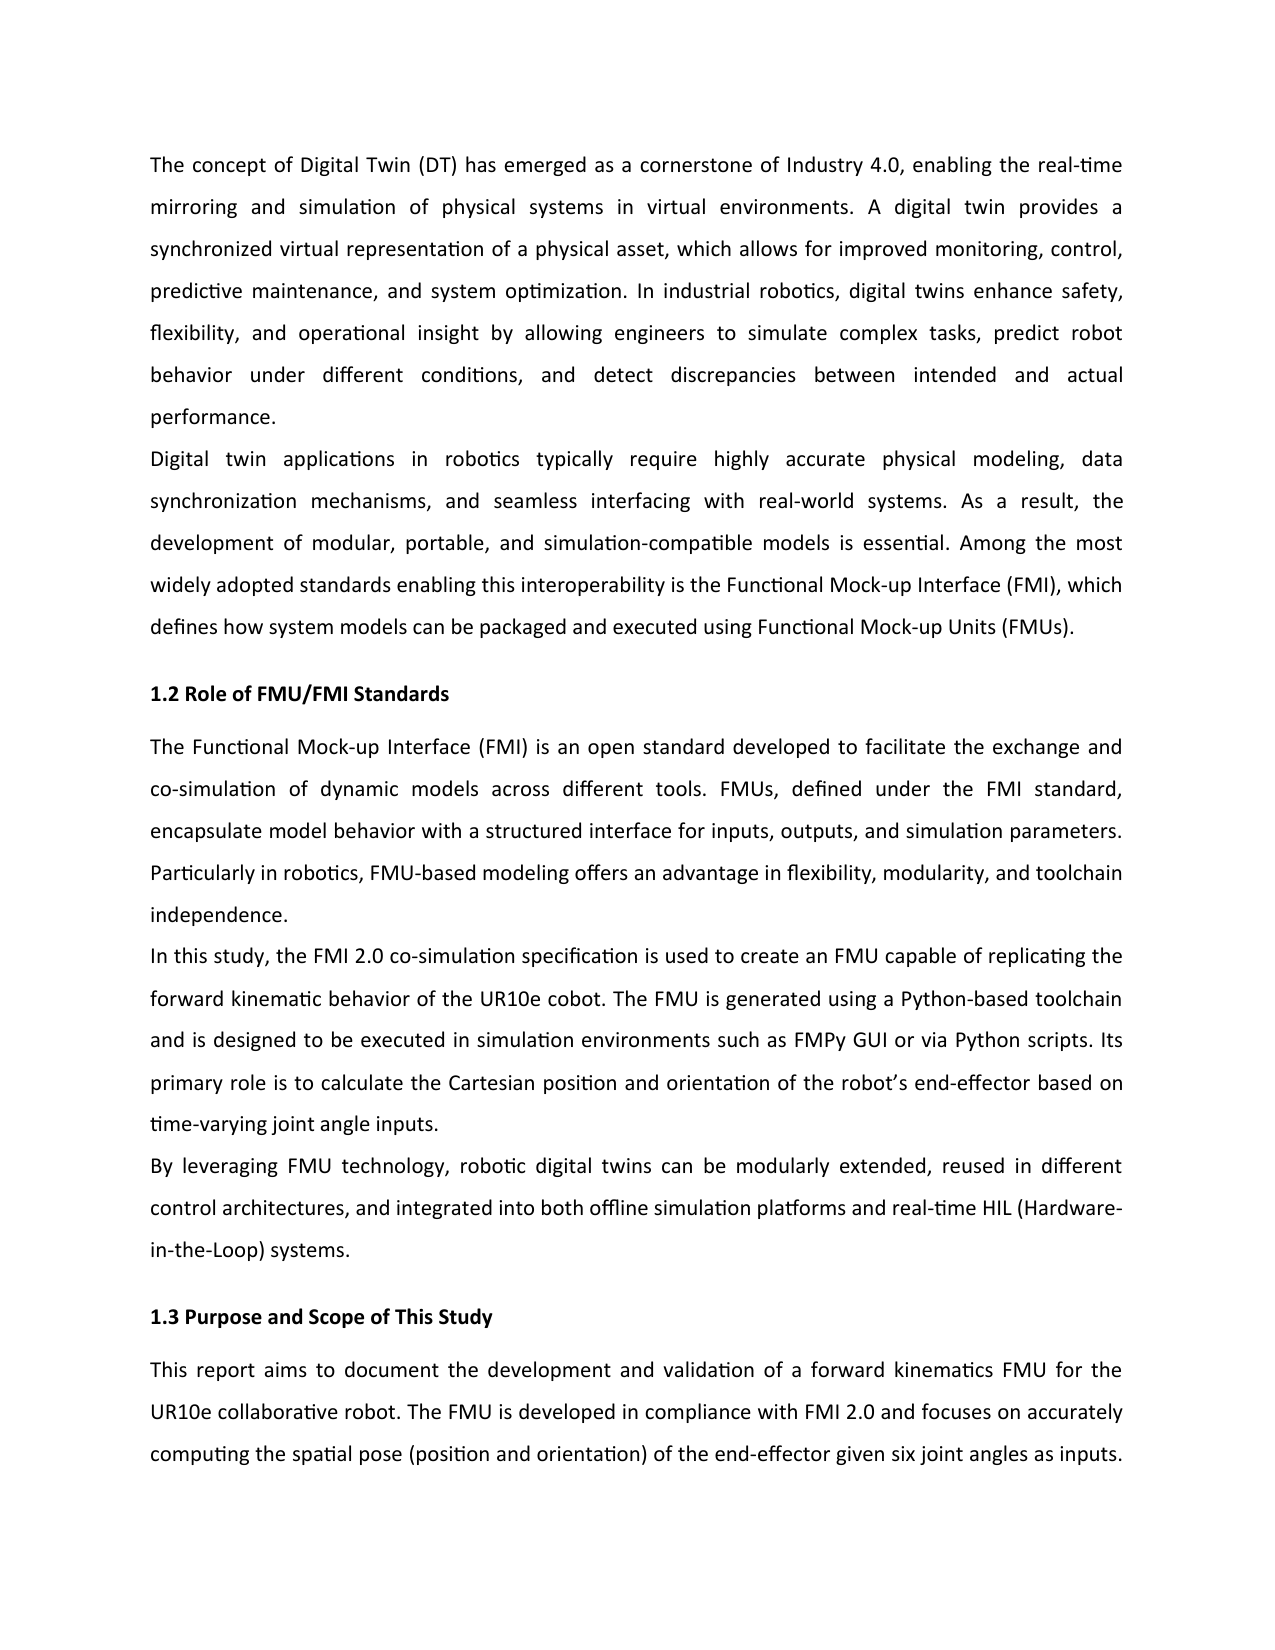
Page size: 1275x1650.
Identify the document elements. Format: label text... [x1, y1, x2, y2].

subtitle 1.3 Purpose and Scope of This Study [150, 1302, 1125, 1331]
text The concept of Digital Twin (DT) has emerged as a cornerstone of Industry 4.0, enabling the real-time mirroring and simulation of physical systems in virtual environments. A digital twin provides a synchronized virtual representation of a physical asset, which allows for improved monitoring, control, predictive maintenance, and system optimization. In industrial robotics, digital twins enhance safety, flexibility, and operational insight by allowing engineers to simulate complex tasks, predict robot behavior under different conditions, and detect discrepancies between intended and actual performance. [150, 150, 1125, 430]
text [150, 1356, 1125, 1467]
text In this study, the FMI 2.0 co-simulation specification is used to create an FMU capable of replicating the forward kinematic behavior of the UR10e cobot. The FMU is generated using a Python-based toolchain and is designed to be executed in simulation environments such as FMPy GUI or via Python scripts. Its primary role is to calculate the Cartesian position and orientation of the robot’s end-effector based on time-varying joint angle inputs. [150, 942, 1125, 1138]
subtitle 1.2 Role of FMU/FMI Standards [150, 679, 1125, 707]
text The Functional Mock-up Interface (FMI) is an open standard developed to facilitate the exchange and co-simulation of dynamic models across different tools. FMUs, defined under the FMI standard, encapsulate model behavior with a structured interface for inputs, outputs, and simulation parameters. Particularly in robotics, FMU-based modeling offers an advantage in flexibility, modularity, and toolchain independence. [150, 732, 1125, 928]
text By leveraging FMU technology, robotic digital twins can be modularly extended, reused in different control architectures, and integrated into both offline simulation platforms and real-time HIL (Hardware-in-the-Loop) systems. [150, 1152, 1125, 1263]
text Digital twin applications in robotics typically require highly accurate physical modeling, data synchronization mechanisms, and seamless interfacing with real-world systems. As a result, the development of modular, portable, and simulation-compatible models is essential. Among the most widely adopted standards enabling this interoperability is the Functional Mock-up Interface (FMI), which defines how system models can be packaged and executed using Functional Mock-up Units (FMUs). [150, 444, 1125, 640]
